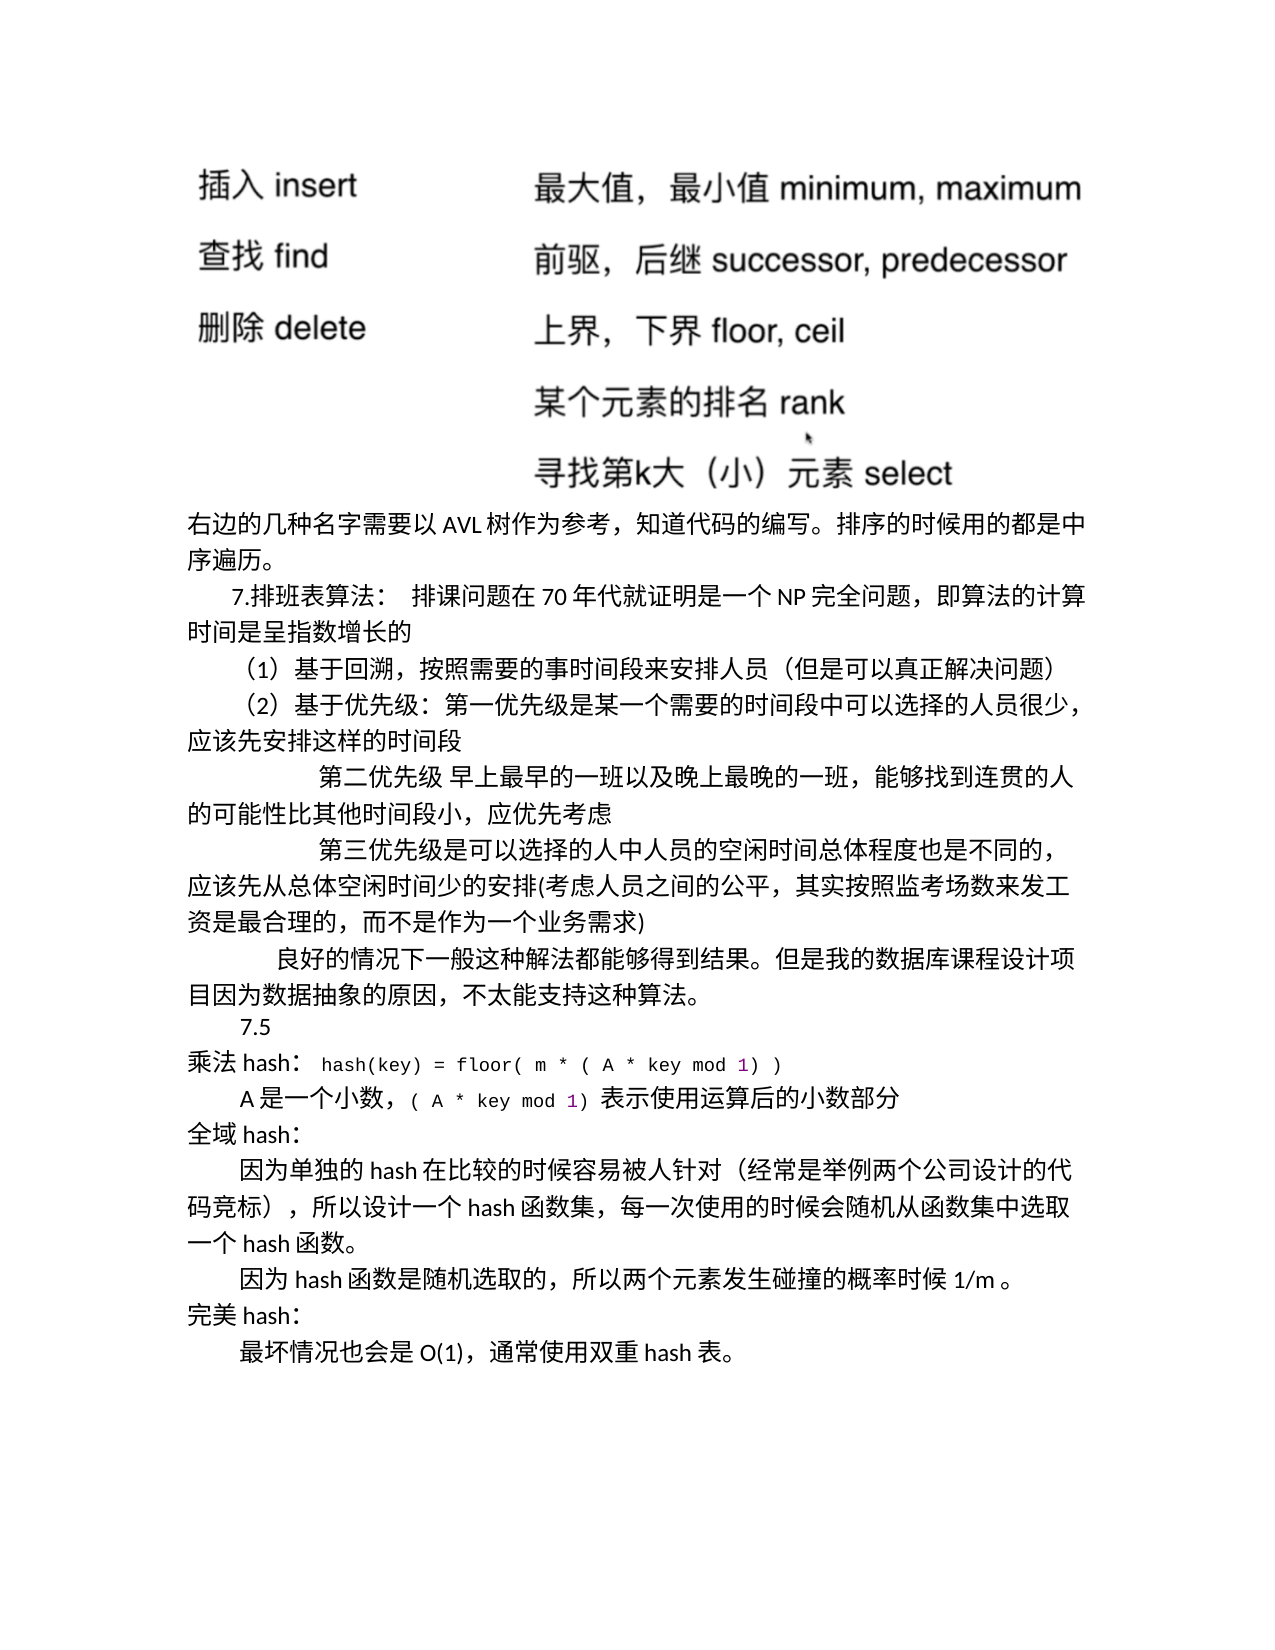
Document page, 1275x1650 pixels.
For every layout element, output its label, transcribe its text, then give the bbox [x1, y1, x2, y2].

text 因为hash函数是随机选取的，所以两个元素发生碰撞的概率时候1/m 。 [187, 1259, 1087, 1296]
text 7.排班表算法： 排课问题在70年代就证明是一个NP完全问题，即算法的计算时间是呈指数增长的 [187, 577, 1087, 649]
text 右边的几种名字需要以AVL树作为参考，知道代码的编写。排序的时候用的都是中序遍历。 [187, 504, 1087, 577]
text （1）基于回溯，按照需要的事时间段来安排人员（但是可以真正解决问题） [187, 649, 1087, 685]
text 第二优先级 早上最早的一班以及晚上最晚的一班，能够找到连贯的人的可能性比其他时间段小，应优先考虑 [187, 758, 1087, 830]
text A是一个小数，( A * key mod 1) 表示使用运算后的小数部分 [187, 1078, 1087, 1114]
text （2）基于优先级：第一优先级是某一个需要的时间段中可以选择的人员很少，应该先安排这样的时间段 [187, 685, 1087, 758]
text 全域hash： [187, 1114, 1087, 1151]
text 完美hash： [187, 1296, 1087, 1332]
text 乘法hash： hash(key) = floor( m * ( A * key mod 1) ) [187, 1042, 1087, 1078]
text 7.5 [187, 1012, 1087, 1042]
text 第三优先级是可以选择的人中人员的空闲时间总体程度也是不同的，应该先从总体空闲时间少的安排(考虑人员之间的公平，其实按照监考场数来发工资是最合理的，而不是作为一个业务需求) [187, 830, 1087, 939]
text 最坏情况也会是O(1)，通常使用双重hash表。 [187, 1332, 1087, 1368]
text 良好的情况下一般这种解法都能够得到结果。但是我的数据库课程设计项目因为数据抽象的原因，不太能支持这种算法。 [187, 939, 1087, 1012]
text 因为单独的hash在比较的时候容易被人针对（经常是举例两个公司设计的代码竞标），所以设计一个hash函数集，每一次使用的时候会随机从函数集中选取一个hash函数。 [187, 1151, 1087, 1259]
picture [187, 150, 1088, 504]
